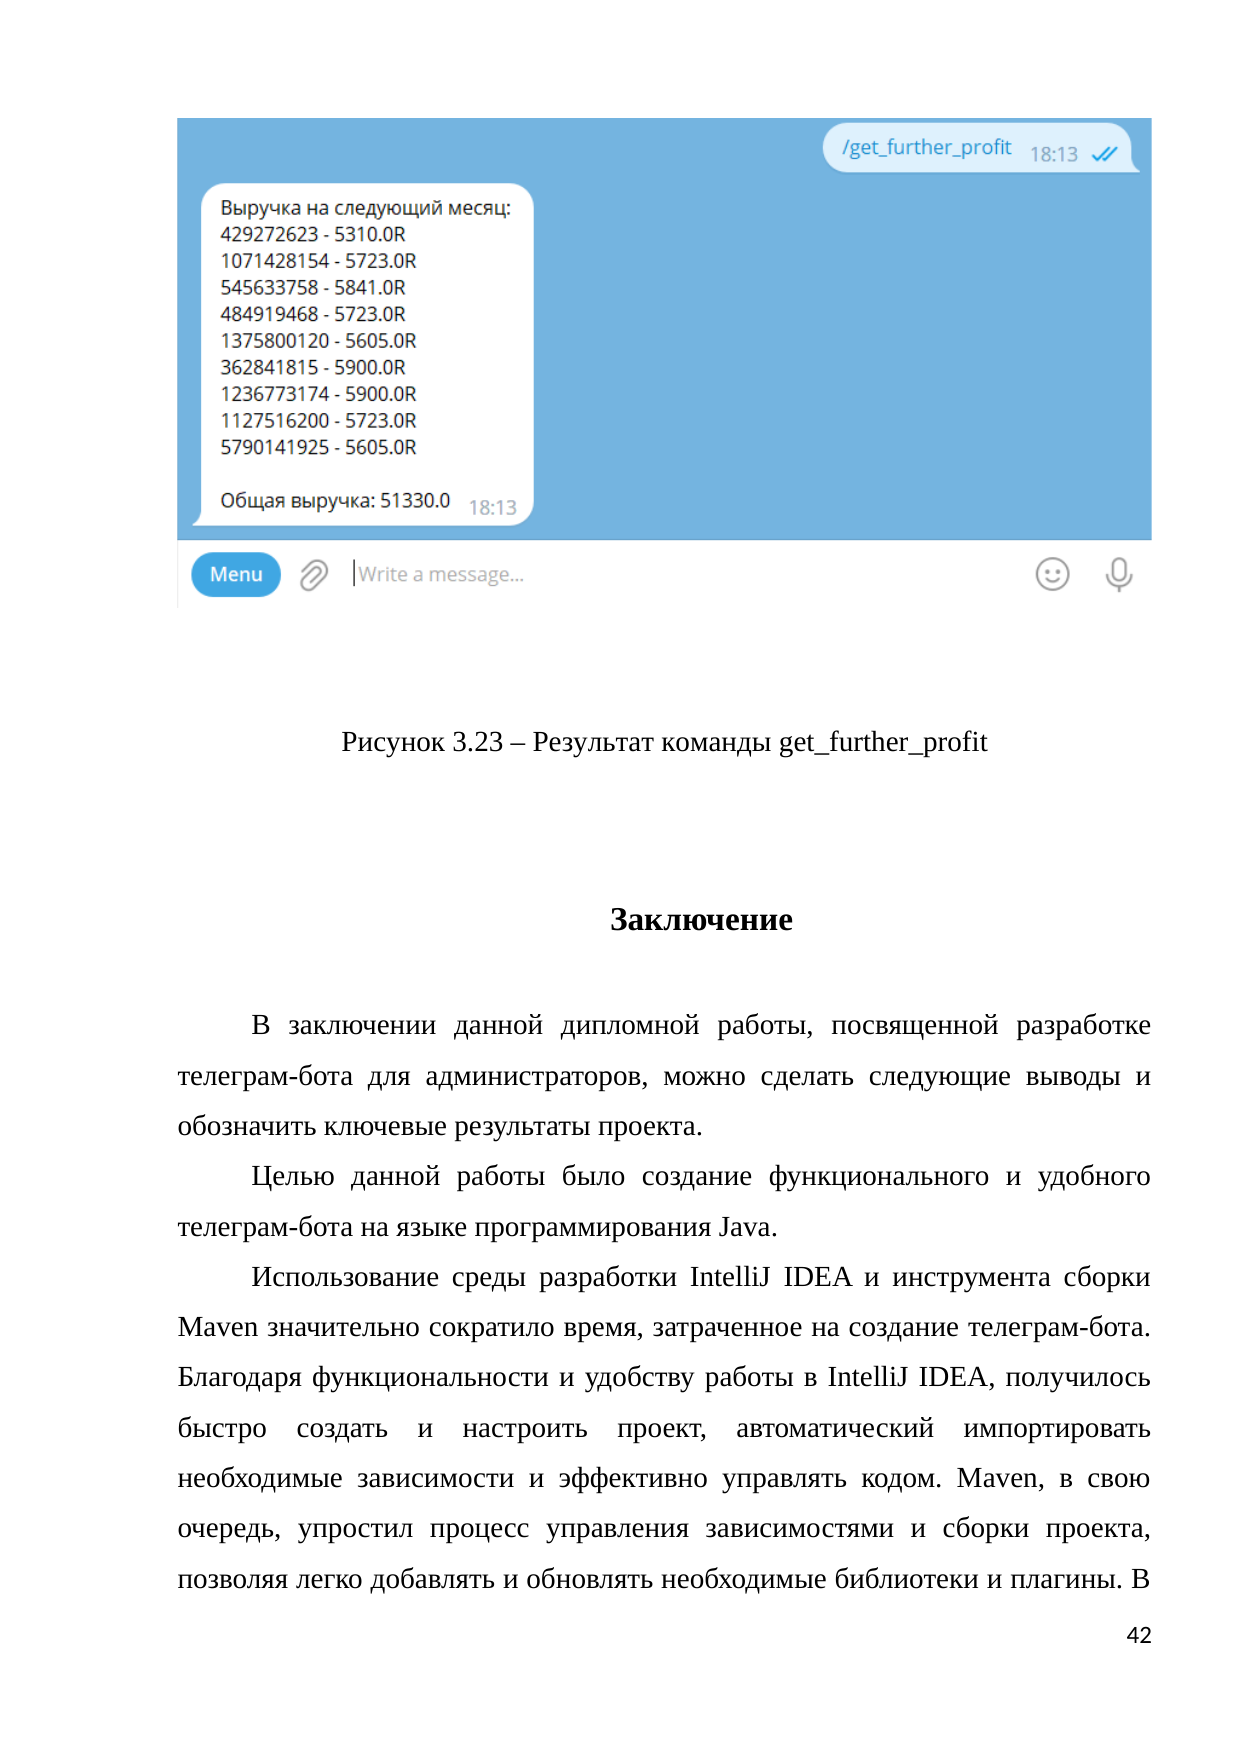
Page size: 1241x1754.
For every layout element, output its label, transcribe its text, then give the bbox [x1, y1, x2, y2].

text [177, 1259, 1152, 1594]
picture [177, 118, 1152, 608]
text Целью данной работы было создание функционального и удобного телеграм-бота на языке программирования Java. [177, 1158, 1152, 1242]
text Рисунок 3.23 – Результат команды get_further_profit [177, 673, 1152, 757]
text Заключение [177, 899, 1152, 938]
text В заключении данной дипломной работы, посвященной разработке телеграм-бота для администраторов, можно сделать следующие выводы и обозначить ключевые результаты проекта. [177, 1007, 1152, 1142]
